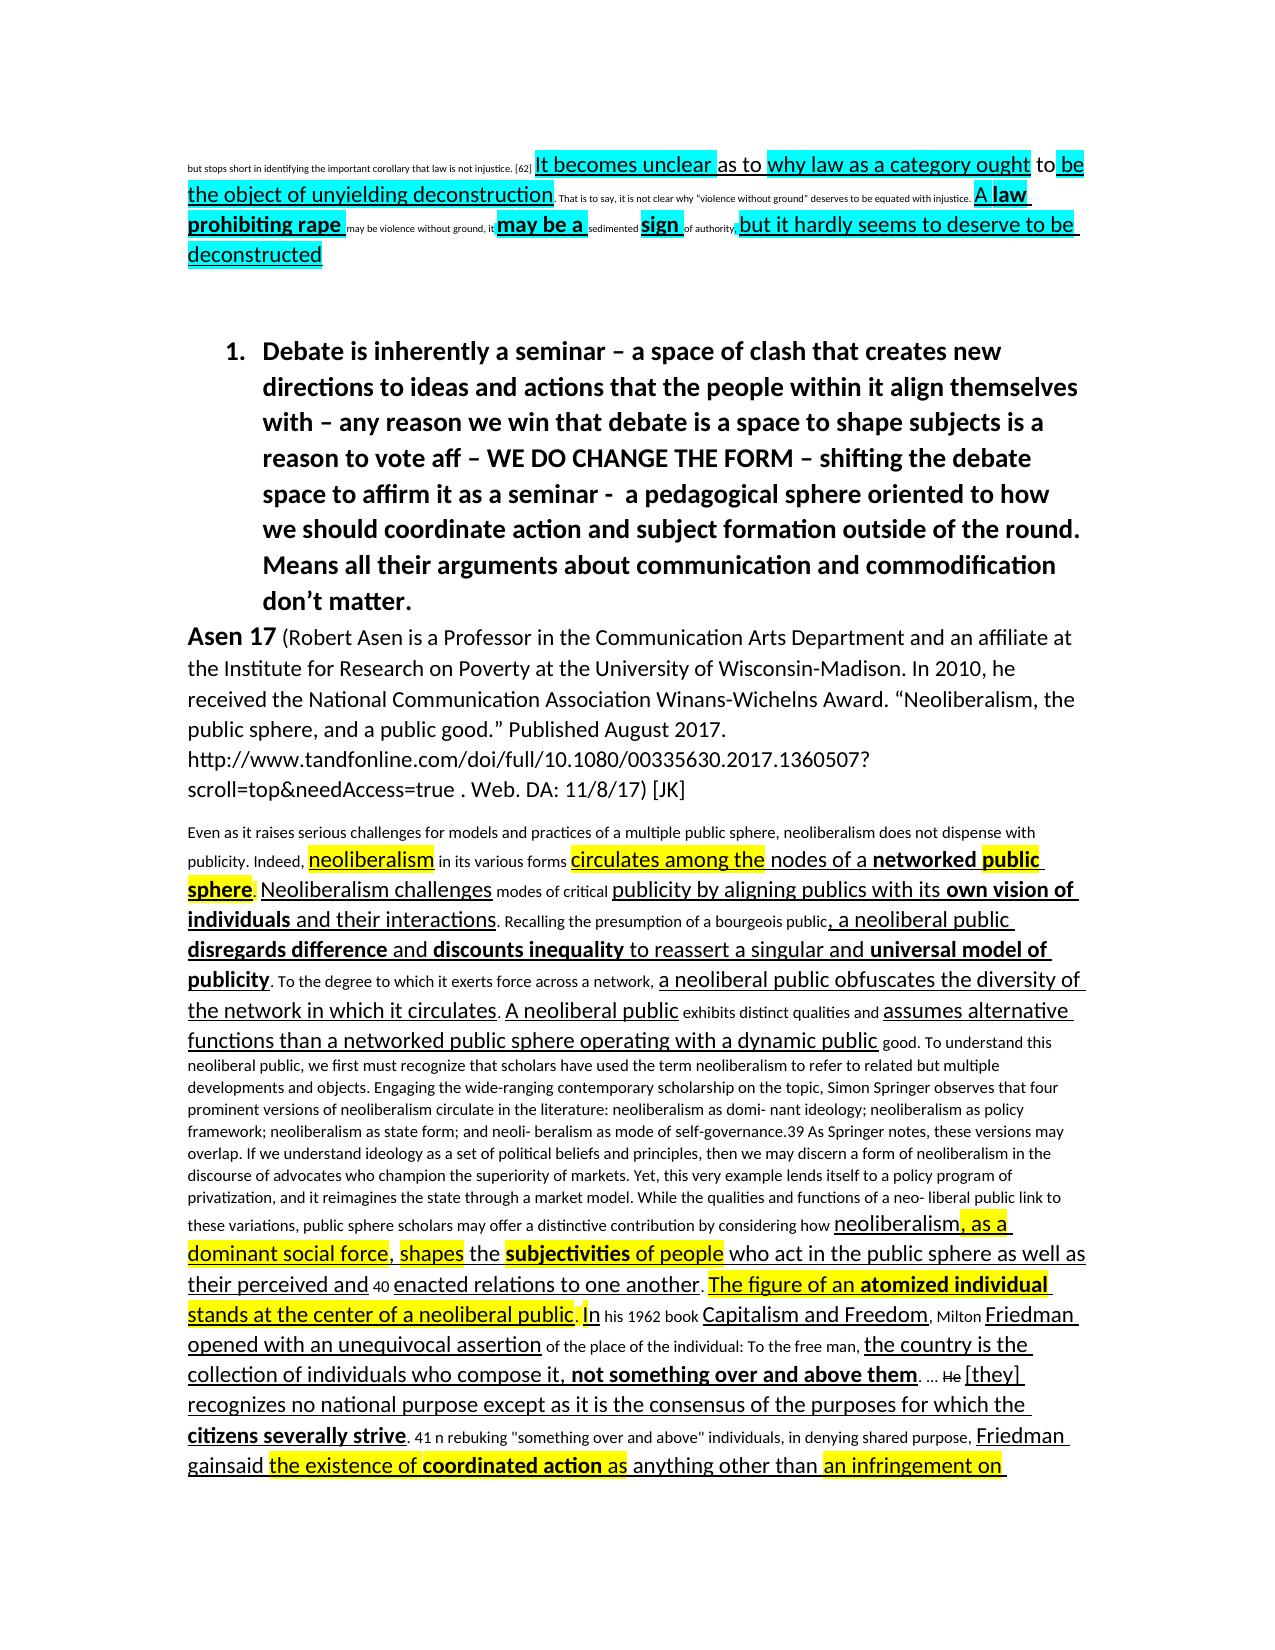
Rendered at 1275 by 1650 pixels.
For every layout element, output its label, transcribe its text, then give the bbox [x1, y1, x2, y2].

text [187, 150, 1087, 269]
subtitle Debate is inherently a seminar – a space of clash that creates new directions to ideas and actions that the people within it align themselves with – any reason we win that debate is a space to shape subjects is a reason to vote aff – WE DO CHANGE THE FORM – shifting the debate space to affirm it as a seminar - a pedagogical sphere oriented to how we should coordinate action and subject formation outside of the round. Means all their arguments about communication and commodification don’t matter. [225, 334, 1087, 617]
text Asen 17 (Robert Asen is a Professor in the Communication Arts Department and an affiliate at the Institute for Research on Poverty at the University of Wisconsin-Madison. In 2010, he received the National Communication Association Winans-Wichelns Award. “Neoliberalism, the public sphere, and a public good.” Published August 2017. http://www.tandfonline.com/doi/full/10.1080/00335630.2017.1360507?scroll=top&needAccess=true . Web. DA: 11/8/17) [JK] [187, 619, 1087, 803]
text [187, 822, 1087, 1479]
